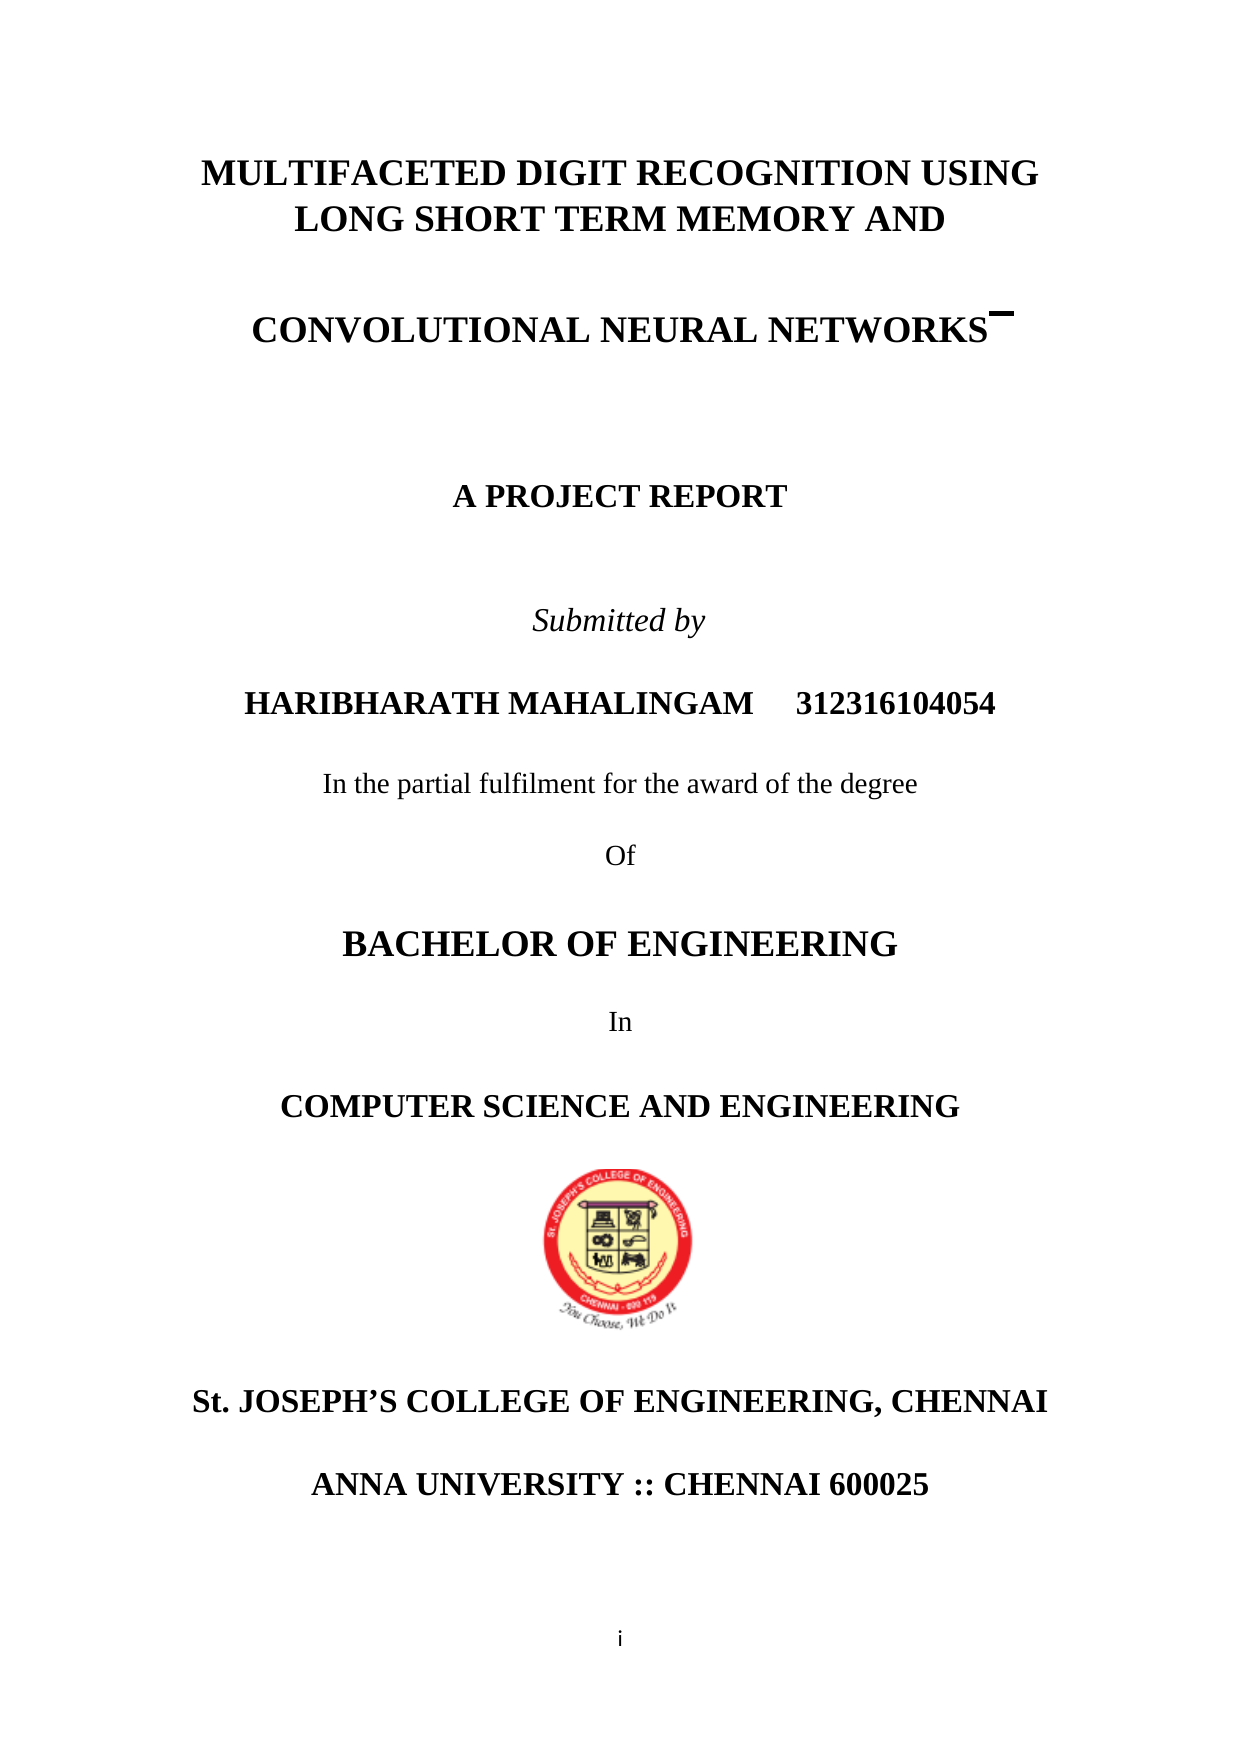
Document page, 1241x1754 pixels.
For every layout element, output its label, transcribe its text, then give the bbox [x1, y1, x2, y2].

text In [150, 1004, 1090, 1037]
picture [517, 1169, 724, 1338]
text Submitted by [150, 601, 1090, 639]
text Of [150, 838, 1090, 872]
text In the partial fulfilment for the award of the degree [150, 766, 1090, 799]
text MULTIFACETED DIGIT RECOGNITION USING LONG SHORT TERM MEMORY AND CONVOLUTIONAL NEURAL NETWORKS [150, 150, 1090, 364]
text A PROJECT REPORT [150, 476, 1090, 515]
text COMPUTER SCIENCE AND ENGINEERING [150, 1086, 1090, 1125]
text HARIBHARATH MAHALINGAM 312316104054 [150, 683, 1090, 722]
text St. JOSEPH’S COLLEGE OF ENGINEERING, CHENNAI [150, 1381, 1090, 1420]
text ANNA UNIVERSITY :: CHENNAI 600025 [150, 1464, 1090, 1502]
text BACHELOR OF ENGINEERING [150, 921, 1090, 964]
